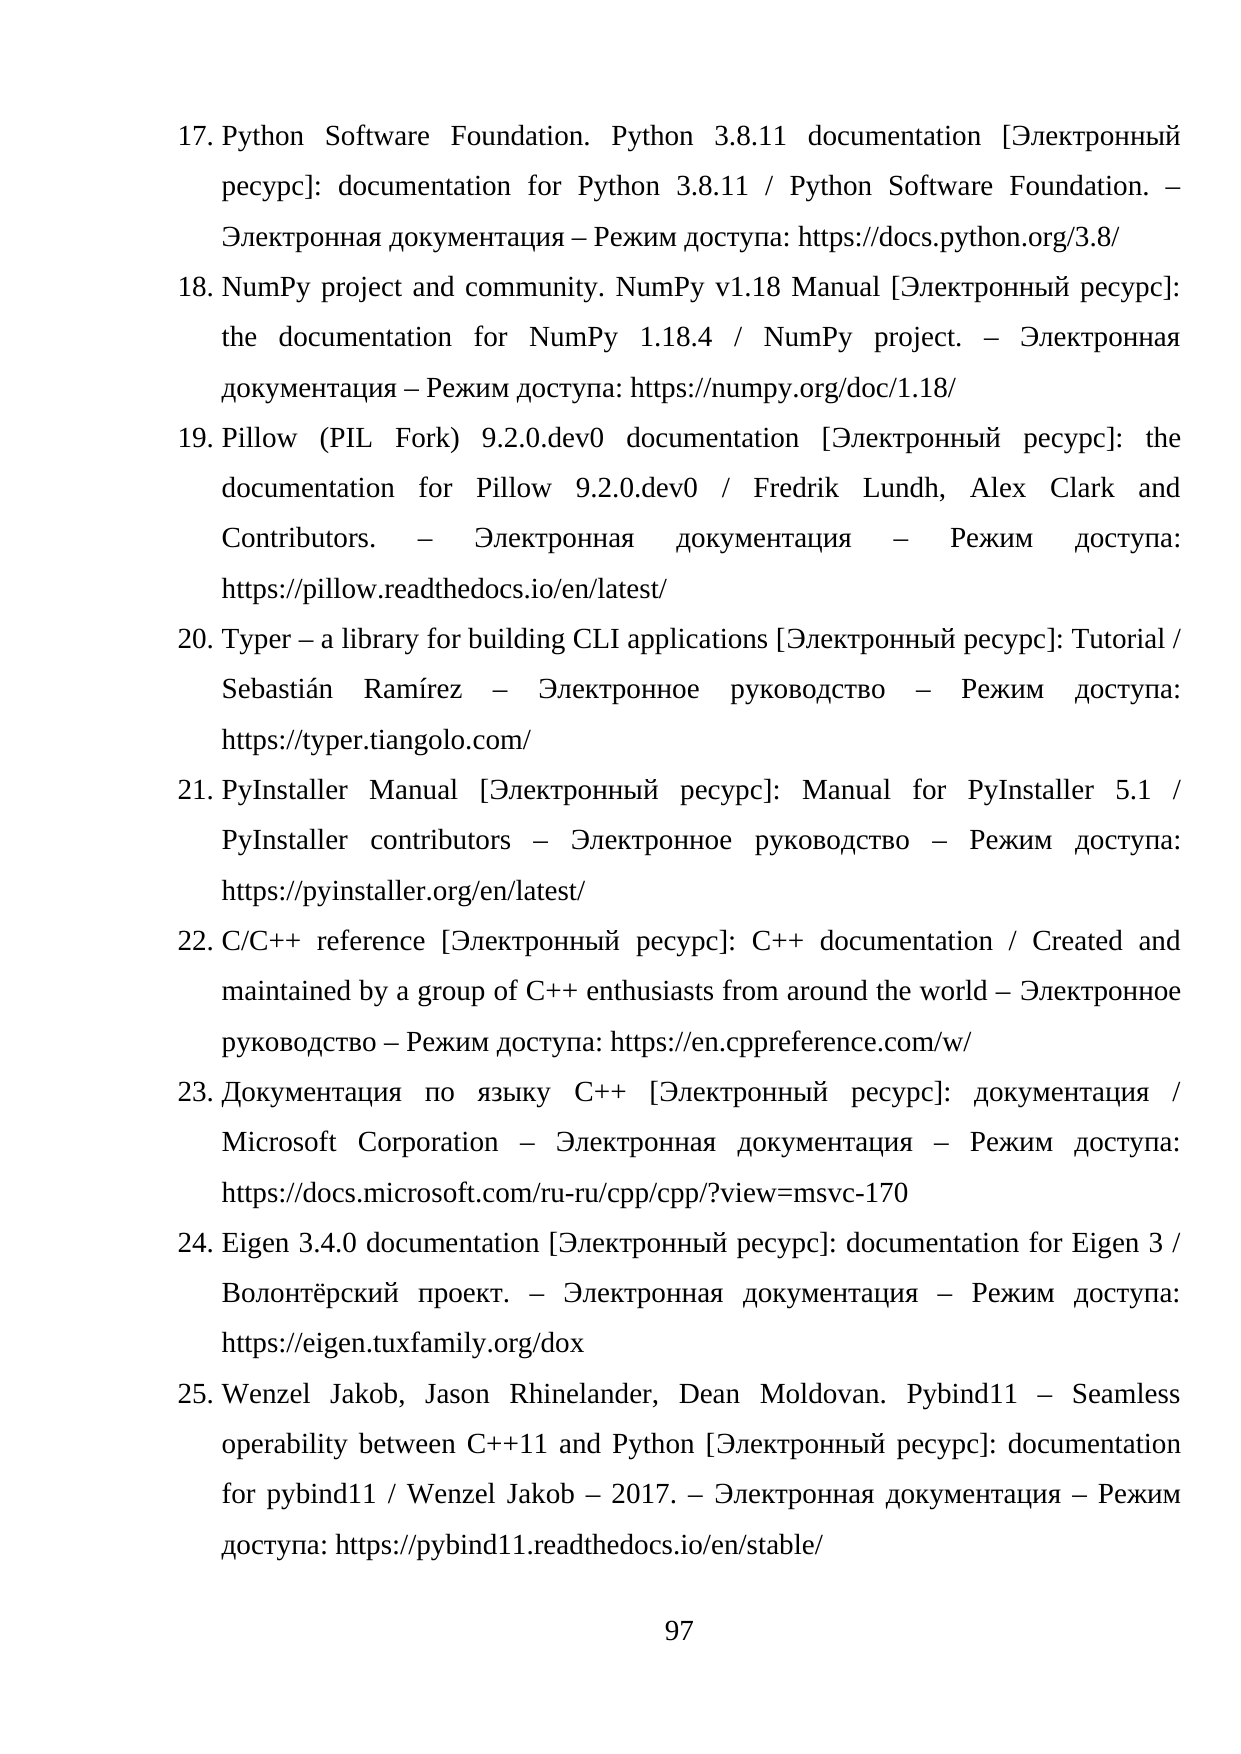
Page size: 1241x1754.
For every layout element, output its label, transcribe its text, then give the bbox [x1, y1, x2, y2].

list Документация по языку C++ [Электронный ресурс]: документация / Microsoft Corporation – Электронная документация – Режим доступа: https://docs.microsoft.com/ru-ru/cpp/cpp/?view=msvc-170 [177, 1074, 1181, 1208]
list C/C++ reference [Электронный ресурс]: C++ documentation / Created and maintained by a group of C++ enthusiasts from around the world – Электронное руководство – Режим доступа: https://en.cppreference.com/w/ [177, 923, 1181, 1057]
list Eigen 3.4.0 documentation [Электронный ресурс]: documentation for Eigen 3 / Волонтёрский проект. – Электронная документация – Режим доступа: https://eigen.tuxfamily.org/dox [177, 1225, 1181, 1359]
list Pillow (PIL Fork) 9.2.0.dev0 documentation [Электронный ресурс]: the documentation for Pillow 9.2.0.dev0 / Fredrik Lundh, Alex Clark and Contributors. – Электронная документация – Режим доступа: https://pillow.readthedocs.io/en/latest/ [177, 420, 1181, 604]
list Python Software Foundation. Python 3.8.11 documentation [Электронный ресурс]: documentation for Python 3.8.11 / Python Software Foundation. – Электронная документация – Режим доступа: https://docs.python.org/3.8/ [177, 118, 1181, 252]
list NumPy project and community. NumPy v1.18 Manual [Электронный ресурс]: the documentation for NumPy 1.18.4 / NumPy project. – Электронная документация – Режим доступа: https://numpy.org/doc/1.18/ [177, 269, 1181, 403]
list Typer – a library for building CLI applications [Электронный ресурс]: Tutorial / Sebastián Ramírez – Электронное руководство – Режим доступа: https://typer.tiangolo.com/ [177, 621, 1181, 755]
list PyInstaller Manual [Электронный ресурс]: Manual for PyInstaller 5.1 / PyInstaller contributors – Электронное руководство – Режим доступа: https://pyinstaller.org/en/latest/ [177, 772, 1181, 906]
list Wenzel Jakob, Jason Rhinelander, Dean Moldovan. Pybind11 – Seamless operability between C++11 and Python [Электронный ресурс]: documentation for pybind11 / Wenzel Jakob – 2017. – Электронная документация – Режим доступа: https://pybind11.readthedocs.io/en/stable/ [177, 1376, 1181, 1560]
